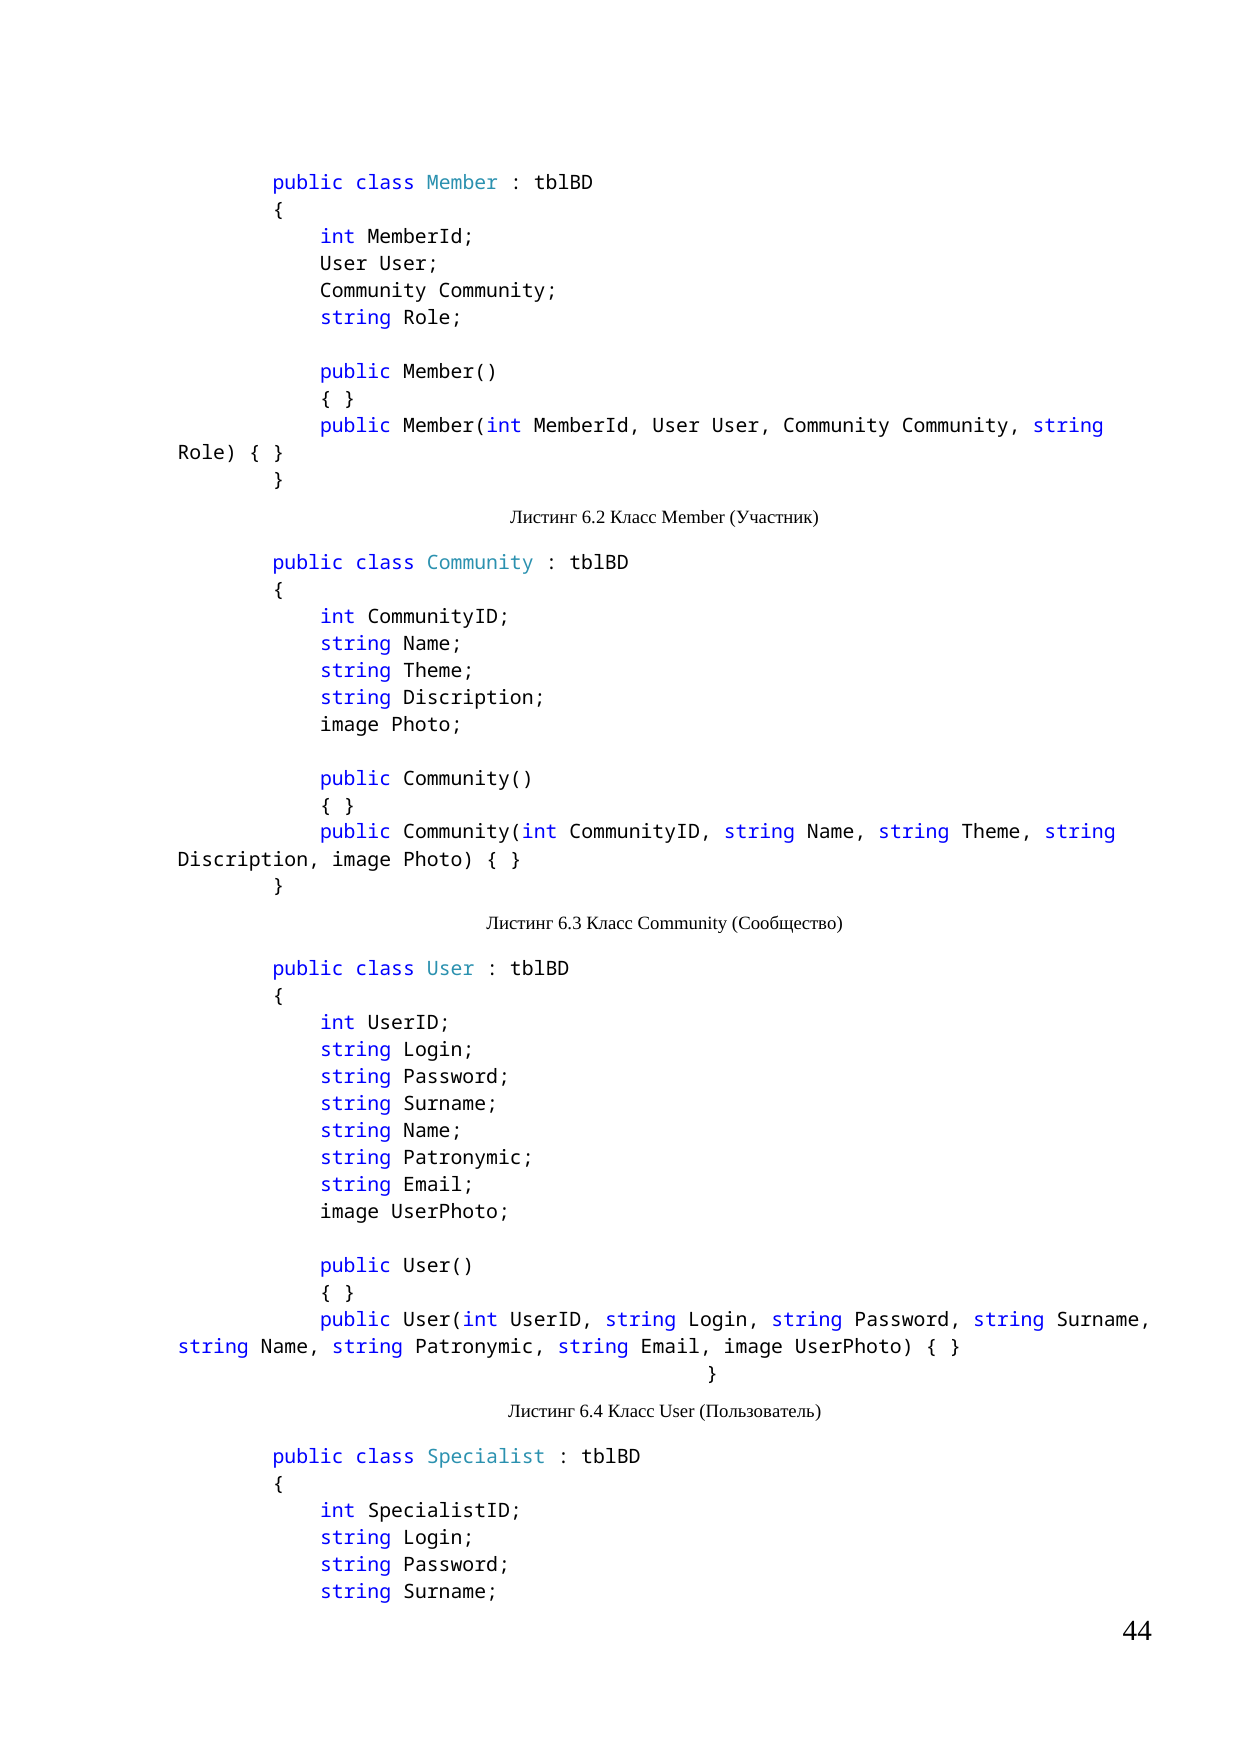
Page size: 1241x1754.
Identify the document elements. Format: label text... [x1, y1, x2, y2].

text public Community(int CommunityID, string Name, string Theme, string Discription, image Photo) { } [177, 818, 1152, 872]
text User User; [177, 249, 1152, 276]
text } [177, 872, 1152, 899]
text Community Community; [177, 276, 1152, 303]
text public Community() [177, 764, 1152, 791]
text { [177, 1469, 1152, 1496]
text Листинг 6.4 Класс User (Пользователь) [177, 1400, 1152, 1421]
text int CommunityID; [177, 602, 1152, 629]
text Листинг 6.3 Класс Community (Сообщество) [177, 912, 1152, 934]
text } [177, 1359, 1152, 1386]
text string Login; [177, 1036, 1152, 1062]
text string Discription; [177, 683, 1152, 710]
text { [177, 575, 1152, 602]
text { [177, 195, 1152, 222]
text public class Community : tblBD [177, 548, 1152, 575]
text int UserID; [177, 1008, 1152, 1036]
text public class Member : tblBD [177, 168, 1152, 195]
text image Photo; [177, 710, 1152, 737]
text string Surname; [177, 1089, 1152, 1116]
text string Password; [177, 1550, 1152, 1577]
text Листинг 6.2 Класс Member (Участник) [177, 506, 1152, 527]
text string Patronymic; [177, 1143, 1152, 1170]
text string Email; [177, 1170, 1152, 1197]
text string Theme; [177, 656, 1152, 683]
text image UserPhoto; [177, 1197, 1152, 1224]
text string Password; [177, 1062, 1152, 1089]
text string Surname; [177, 1577, 1152, 1604]
text public class User : tblBD [177, 954, 1152, 982]
text public User() [177, 1251, 1152, 1278]
text string Login; [177, 1523, 1152, 1550]
text public Member() [177, 357, 1152, 384]
text int SpecialistID; [177, 1496, 1152, 1523]
text { } [177, 384, 1152, 411]
text public Member(int MemberId, User User, Community Community, string Role) { } [177, 411, 1152, 465]
text int MemberId; [177, 222, 1152, 249]
text public class Specialist : tblBD [177, 1442, 1152, 1469]
text public User(int UserID, string Login, string Password, string Surname, string Name, string Patronymic, string Email, image UserPhoto) { } [177, 1305, 1152, 1359]
text { } [177, 791, 1152, 818]
text } [177, 465, 1152, 492]
text string Name; [177, 1116, 1152, 1143]
text { [177, 982, 1152, 1008]
text string Name; [177, 629, 1152, 656]
text string Role; [177, 303, 1152, 330]
text { } [177, 1278, 1152, 1305]
